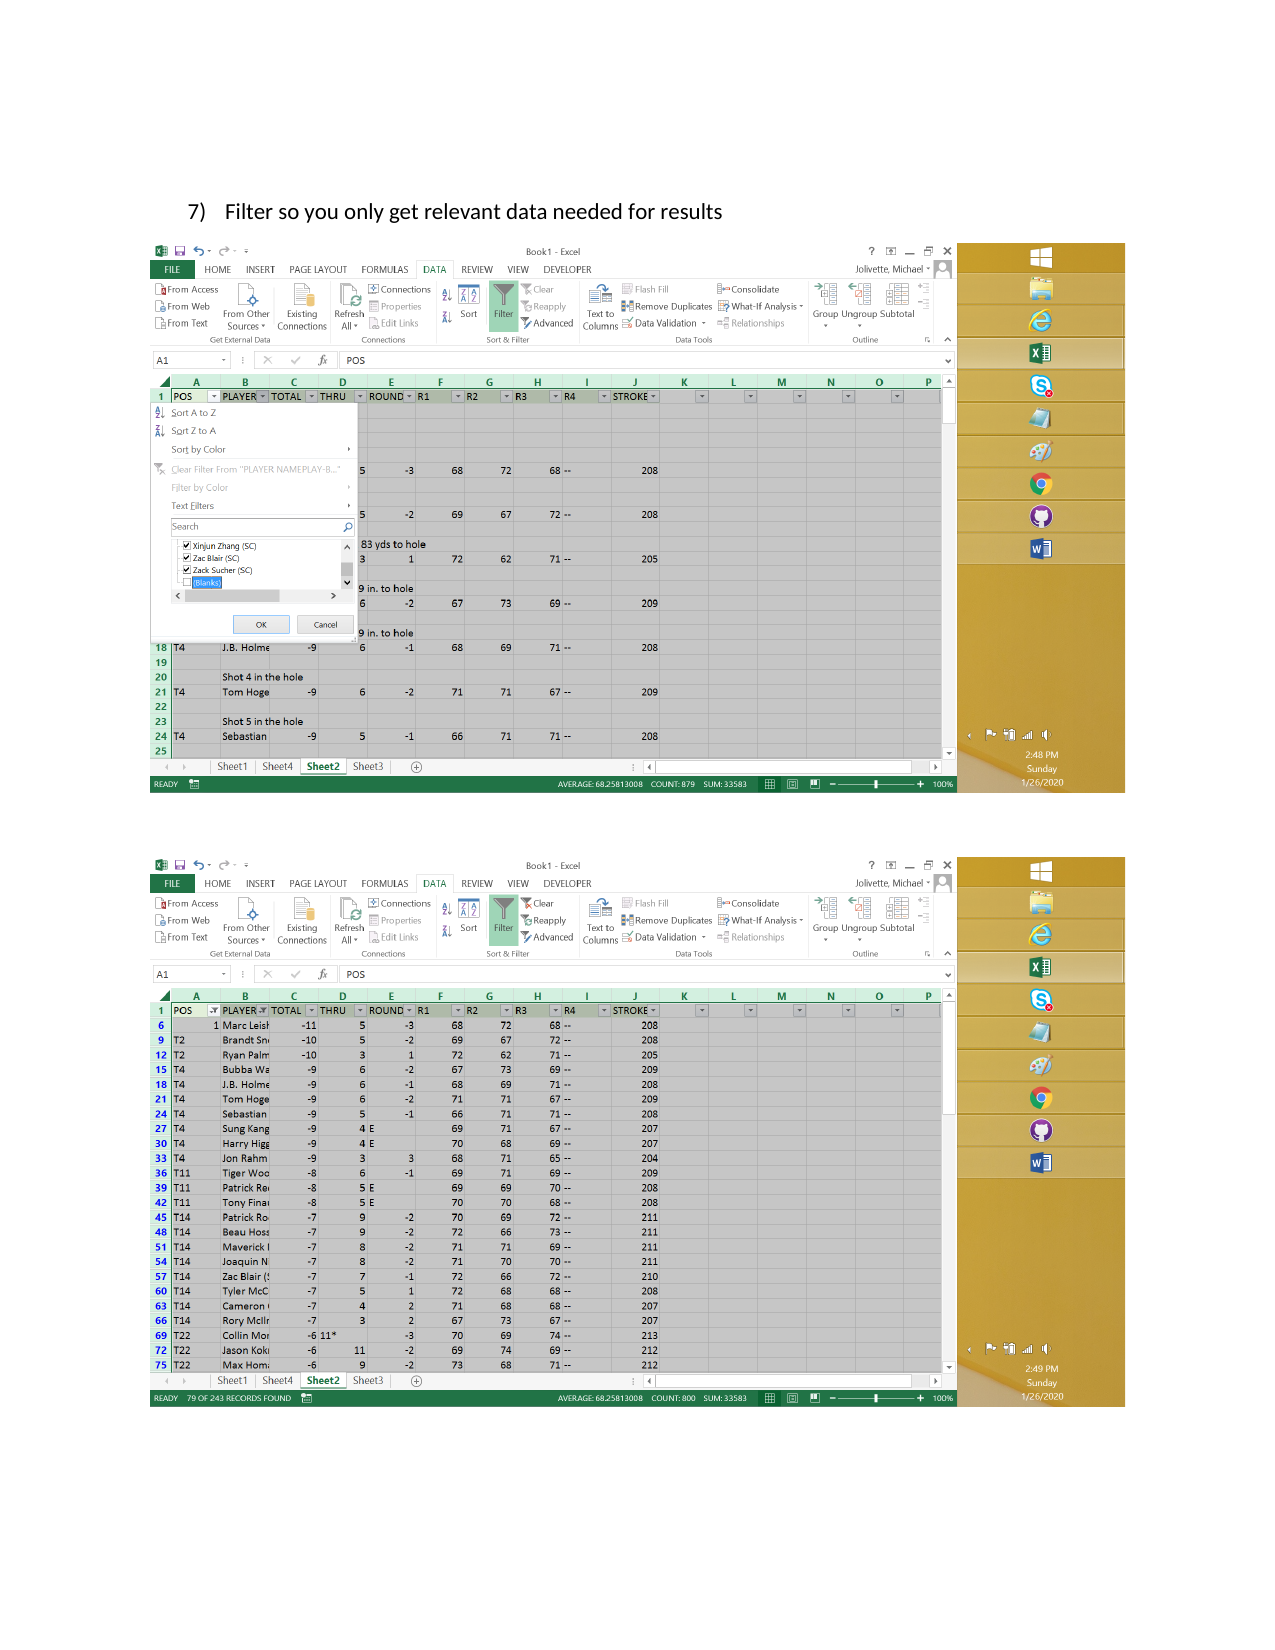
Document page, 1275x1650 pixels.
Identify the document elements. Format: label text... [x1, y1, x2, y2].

picture [150, 243, 1125, 793]
list Filter so you only get relevant data needed for results [187, 197, 1125, 225]
picture [150, 857, 1125, 1407]
